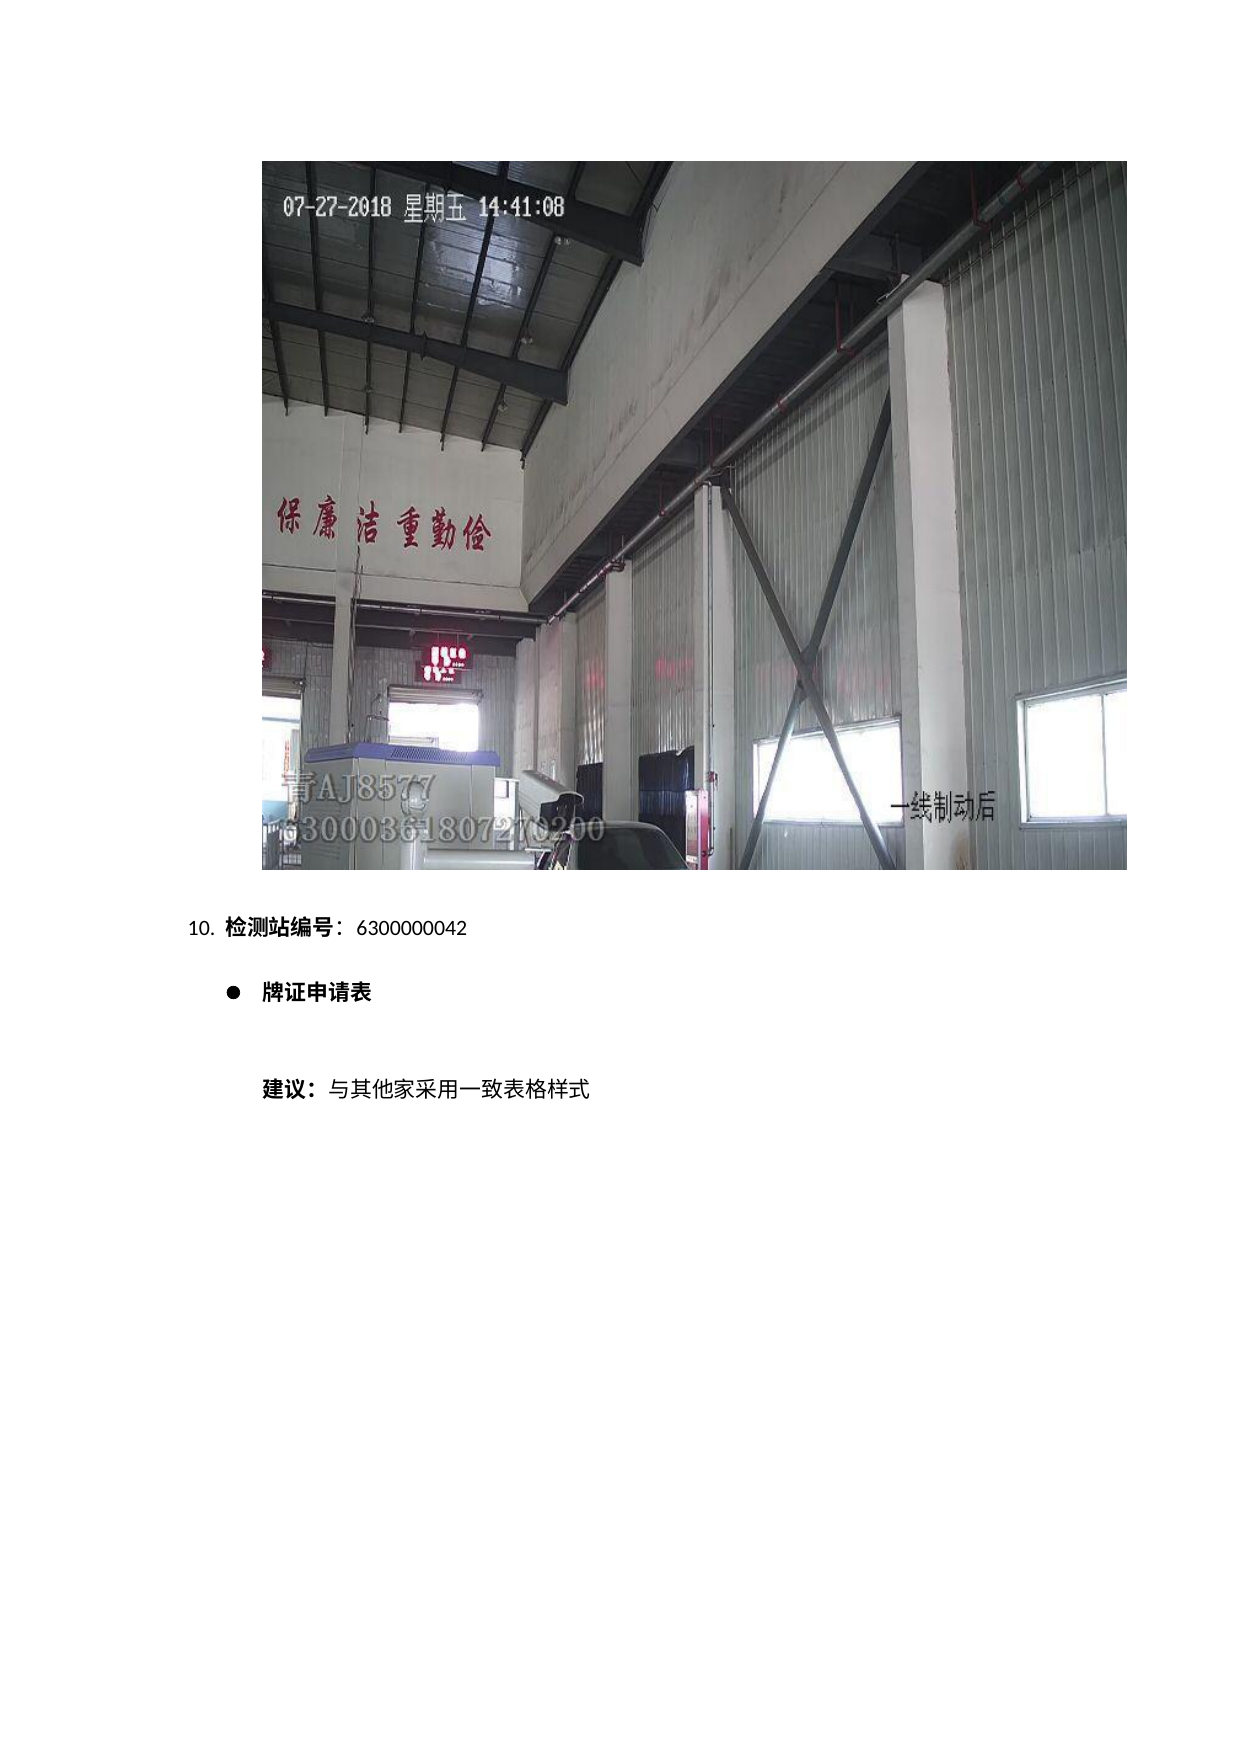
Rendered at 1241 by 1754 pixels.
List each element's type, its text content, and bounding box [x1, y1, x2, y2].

picture [262, 161, 1127, 870]
list 检测站编号：6300000042 [187, 909, 1053, 942]
list 牌证申请表 [225, 974, 1053, 1007]
list 建议：与其他家采用一致表格样式 [262, 1072, 1053, 1104]
